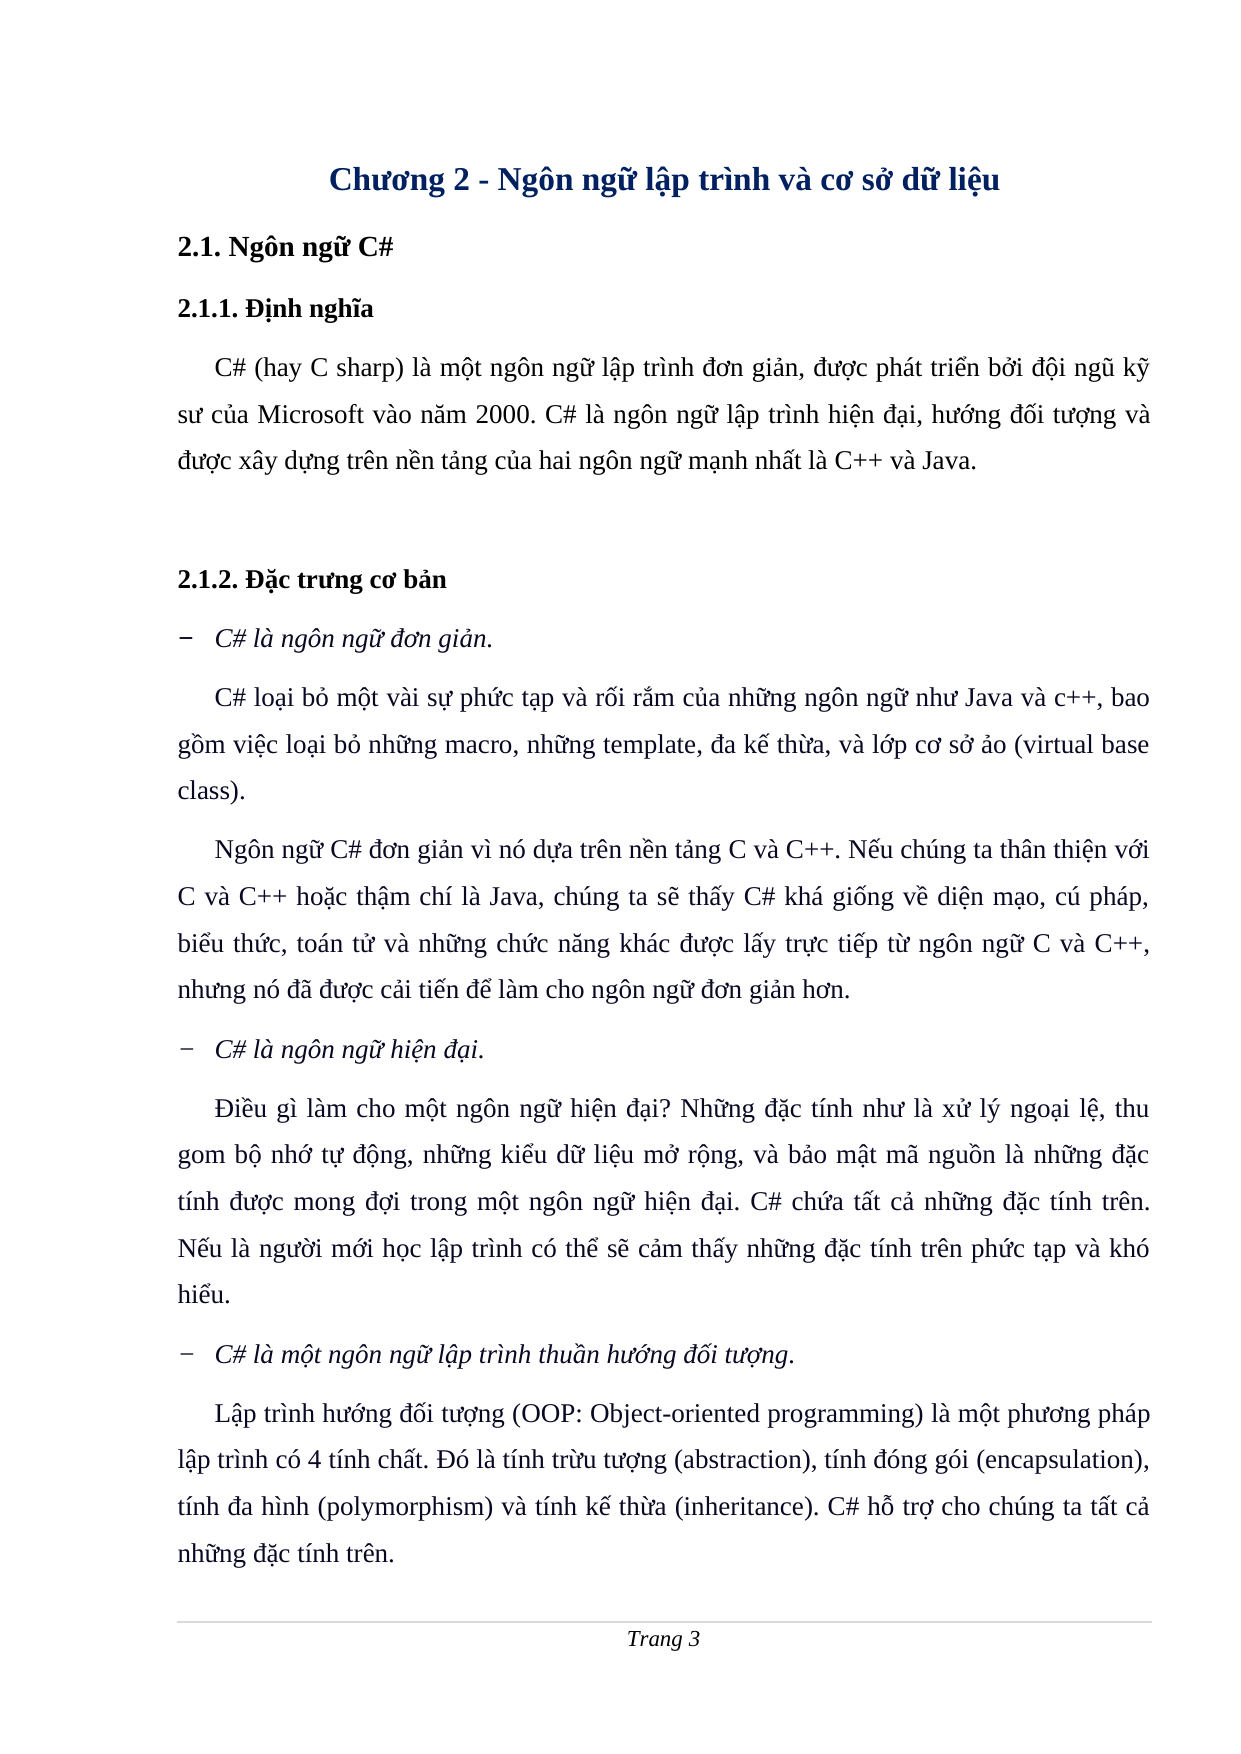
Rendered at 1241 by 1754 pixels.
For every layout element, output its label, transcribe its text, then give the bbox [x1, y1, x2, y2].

text Lập trình hướng đối tượng (OOP: Object-oriented programming) là một phương pháp lập trình có 4 tính chất. Đó là tính trừu tượng (abstraction), tính đóng gói (encapsulation), tính đa hình (polymorphism) và tính kế thừa (inheritance). C# hỗ trợ cho chúng ta tất cả những đặc tính trên. [177, 1397, 1152, 1568]
list C# là ngôn ngữ hiện đại. [177, 1033, 1152, 1064]
text C# loại bỏ một vài sự phức tạp và rối rắm của những ngôn ngữ như Java và c++, bao gồm việc loại bỏ những macro, những template, đa kế thừa, và lớp cơ sở ảo (virtual base class). [177, 681, 1152, 806]
text Ngôn ngữ lập trình và cơ sở dữ liệu [177, 159, 1152, 197]
list C# là ngôn ngữ đơn giản. [177, 622, 1152, 653]
text Định nghĩa [177, 292, 1152, 323]
list C# là một ngôn ngữ lập trình thuần hướng đối tượng. [177, 1338, 1152, 1369]
text Điều gì làm cho một ngôn ngữ hiện đại? Những đặc tính như là xử lý ngoại lệ, thu gom bộ nhớ tự động, những kiểu dữ liệu mở rộng, và bảo mật mã nguồn là những đặc tính được mong đợi trong một ngôn ngữ hiện đại. C# chứa tất cả những đặc tính trên. Nếu là người mới học lập trình có thể sẽ cảm thấy những đặc tính trên phức tạp và khó hiểu. [177, 1092, 1152, 1310]
text Ngôn ngữ C# đơn giản vì nó dựa trên nền tảng C và C++. Nếu chúng ta thân thiện với C và C++ hoặc thậm chí là Java, chúng ta sẽ thấy C# khá giống về diện mạo, cú pháp, biểu thức, toán tử và những chức năng khác được lấy trực tiếp từ ngôn ngữ C và C++, nhưng nó đã được cải tiến để làm cho ngôn ngữ đơn giản hơn. [177, 834, 1152, 1005]
text C# (hay C sharp) là một ngôn ngữ lập trình đơn giản, được phát triển bởi đội ngũ kỹ sư của Microsoft vào năm 2000. C# là ngôn ngữ lập trình hiện đại, hướng đối tượng và được xây dựng trên nền tảng của hai ngôn ngữ mạnh nhất là C++ và Java. [177, 351, 1152, 476]
text Đặc trưng cơ bản [177, 563, 1152, 594]
text Ngôn ngữ C# [177, 229, 1152, 263]
